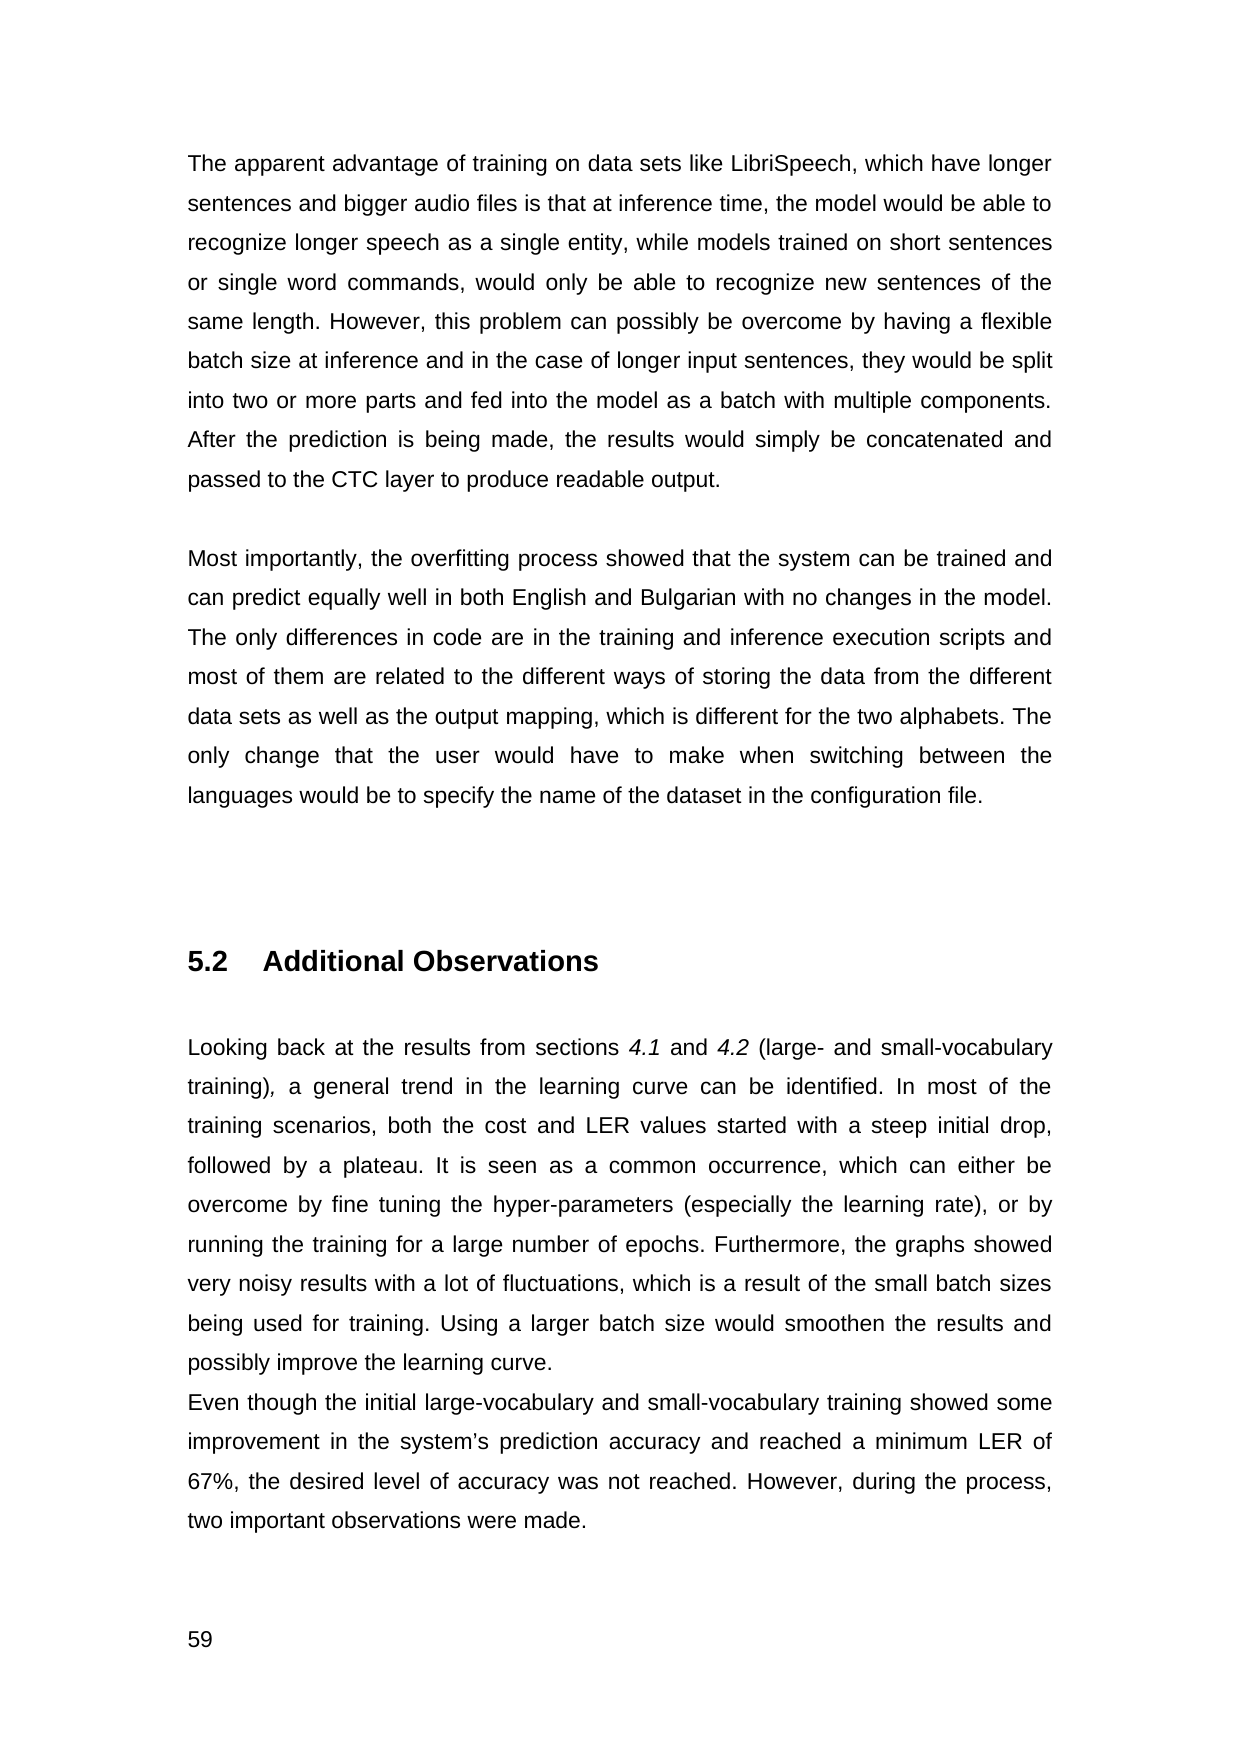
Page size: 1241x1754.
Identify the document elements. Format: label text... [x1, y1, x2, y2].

text Most importantly, the overfitting process showed that the system can be trained and can predict equally well in both English and Bulgarian with no changes in the model. The only differences in code are in the training and inference execution scripts and most of them are related to the different ways of storing the data from the different data sets as well as the output mapping, which is different for the two alphabets. The only change that the user would have to make when switching between the languages would be to specify the name of the dataset in the configuration file. [187, 545, 1053, 808]
text Even though the initial large-vocabulary and small-vocabulary training showed some improvement in the system’s prediction accuracy and reached a minimum LER of 67%, the desired level of accuracy was not reached. However, during the process, two important observations were made. [187, 1389, 1053, 1534]
subtitle Additional Observations [187, 944, 1053, 977]
text The apparent advantage of training on data sets like LibriSpeech, which have longer sentences and bigger audio files is that at inference time, the model would be able to recognize longer speech as a single entity, while models trained on short sentences or single word commands, would only be able to recognize new sentences of the same length. However, this problem can possibly be overcome by having a flexible batch size at inference and in the case of longer input sentences, they would be split into two or more parts and fed into the model as a batch with multiple components. After the prediction is being made, the results would simply be concatenated and passed to the CTC layer to produce readable output. [187, 150, 1053, 492]
text Looking back at the results from sections 4.1 and 4.2 (large- and small-vocabulary training), a general trend in the learning curve can be identified. In most of the training scenarios, both the cost and LER values started with a steep initial drop, followed by a plateau. It is seen as a common occurrence, which can either be overcome by fine tuning the hyper-parameters (especially the learning rate), or by running the training for a large number of epochs. Furthermore, the graphs showed very noisy results with a lot of fluctuations, which is a result of the small batch sizes being used for training. Using a larger batch size would smoothen the results and possibly improve the learning curve. [187, 1033, 1053, 1376]
